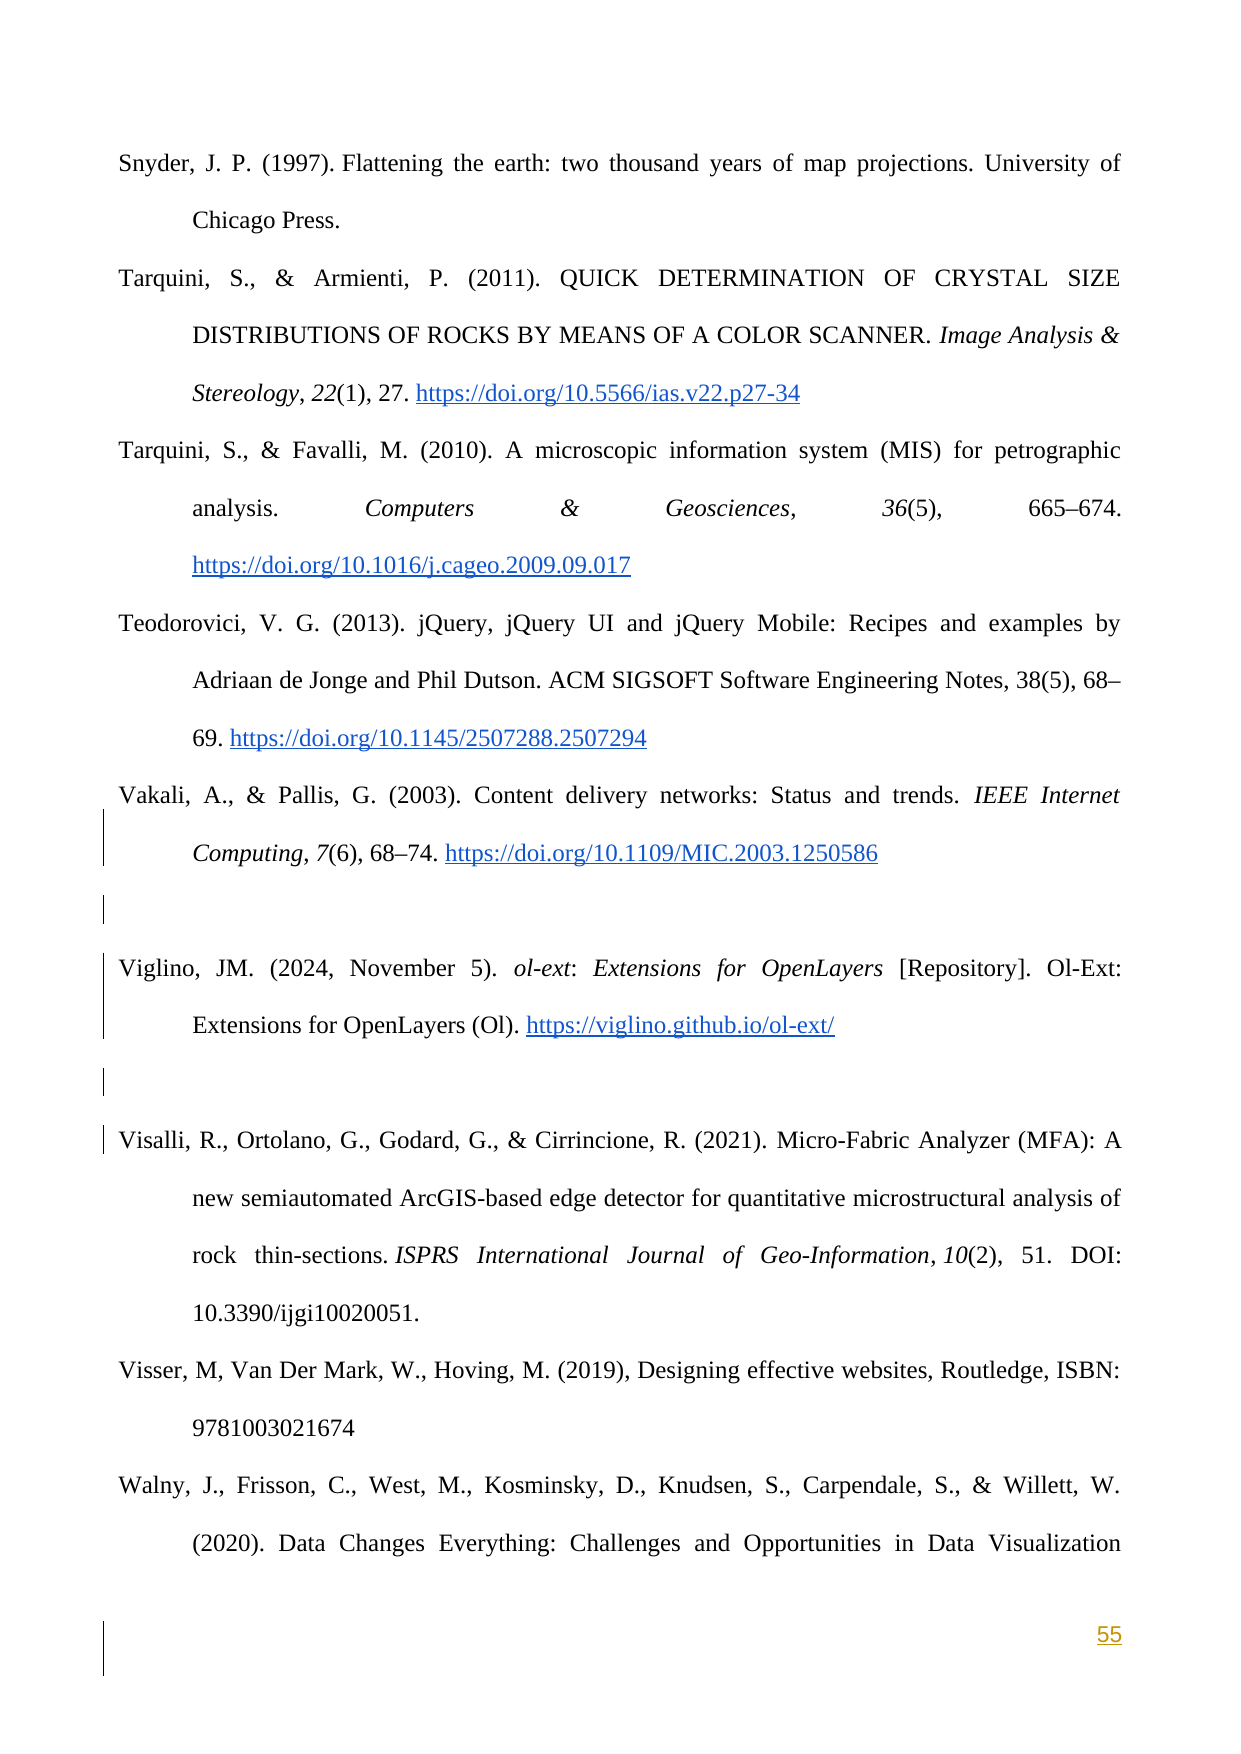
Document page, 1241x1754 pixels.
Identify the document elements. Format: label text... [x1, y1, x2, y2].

text Tarquini, S., & Armienti, P. (2011). QUICK DETERMINATION OF CRYSTAL SIZE DISTRIBUTIONS OF ROCKS BY MEANS OF A COLOR SCANNER. Image Analysis & Stereology, 22(1), 27. https://doi.org/10.5566/ias.v22.p27-34 [118, 263, 1122, 406]
text Visalli, R., Ortolano, G., Godard, G., & Cirrincione, R. (2021). Micro-Fabric Analyzer (MFA): A new semiautomated ArcGIS-based edge detector for quantitative microstructural analysis of rock thin-sections. ISPRS International Journal of Geo-Information, 10(2), 51. DOI: 10.3390/ijgi10020051. [118, 1125, 1122, 1326]
text Tarquini, S., & Favalli, M. (2010). A microscopic information system (MIS) for petrographic analysis. Computers & Geosciences, 36(5), 665–674. https://doi.org/10.1016/j.cageo.2009.09.017 [118, 435, 1122, 579]
text Vakali, A., & Pallis, G. (2003). Content delivery networks: Status and trends. IEEE Internet Computing, 7(6), 68–74. https://doi.org/10.1109/MIC.2003.1250586 [118, 780, 1122, 866]
text Snyder, J. P. (1997). Flattening the earth: two thousand years of map projections. University of Chicago Press. [118, 148, 1122, 234]
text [118, 1470, 1122, 1556]
text Viglino, JM. (2024, November 5). ol-ext: Extensions for OpenLayers [Repository]. Ol-Ext: Extensions for OpenLayers (Ol). https://viglino.github.io/ol-ext/ [118, 953, 1122, 1039]
text Visser, M, Van Der Mark, W., Hoving, M. (2019), Designing effective websites, Routledge, ISBN: 9781003021674 [118, 1355, 1122, 1441]
text Teodorovici, V. G. (2013). jQuery, jQuery UI and jQuery Mobile: Recipes and examples by Adriaan de Jonge and Phil Dutson. ACM SIGSOFT Software Engineering Notes, 38(5), 68–69. https://doi.org/10.1145/2507288.2507294 [118, 608, 1122, 751]
